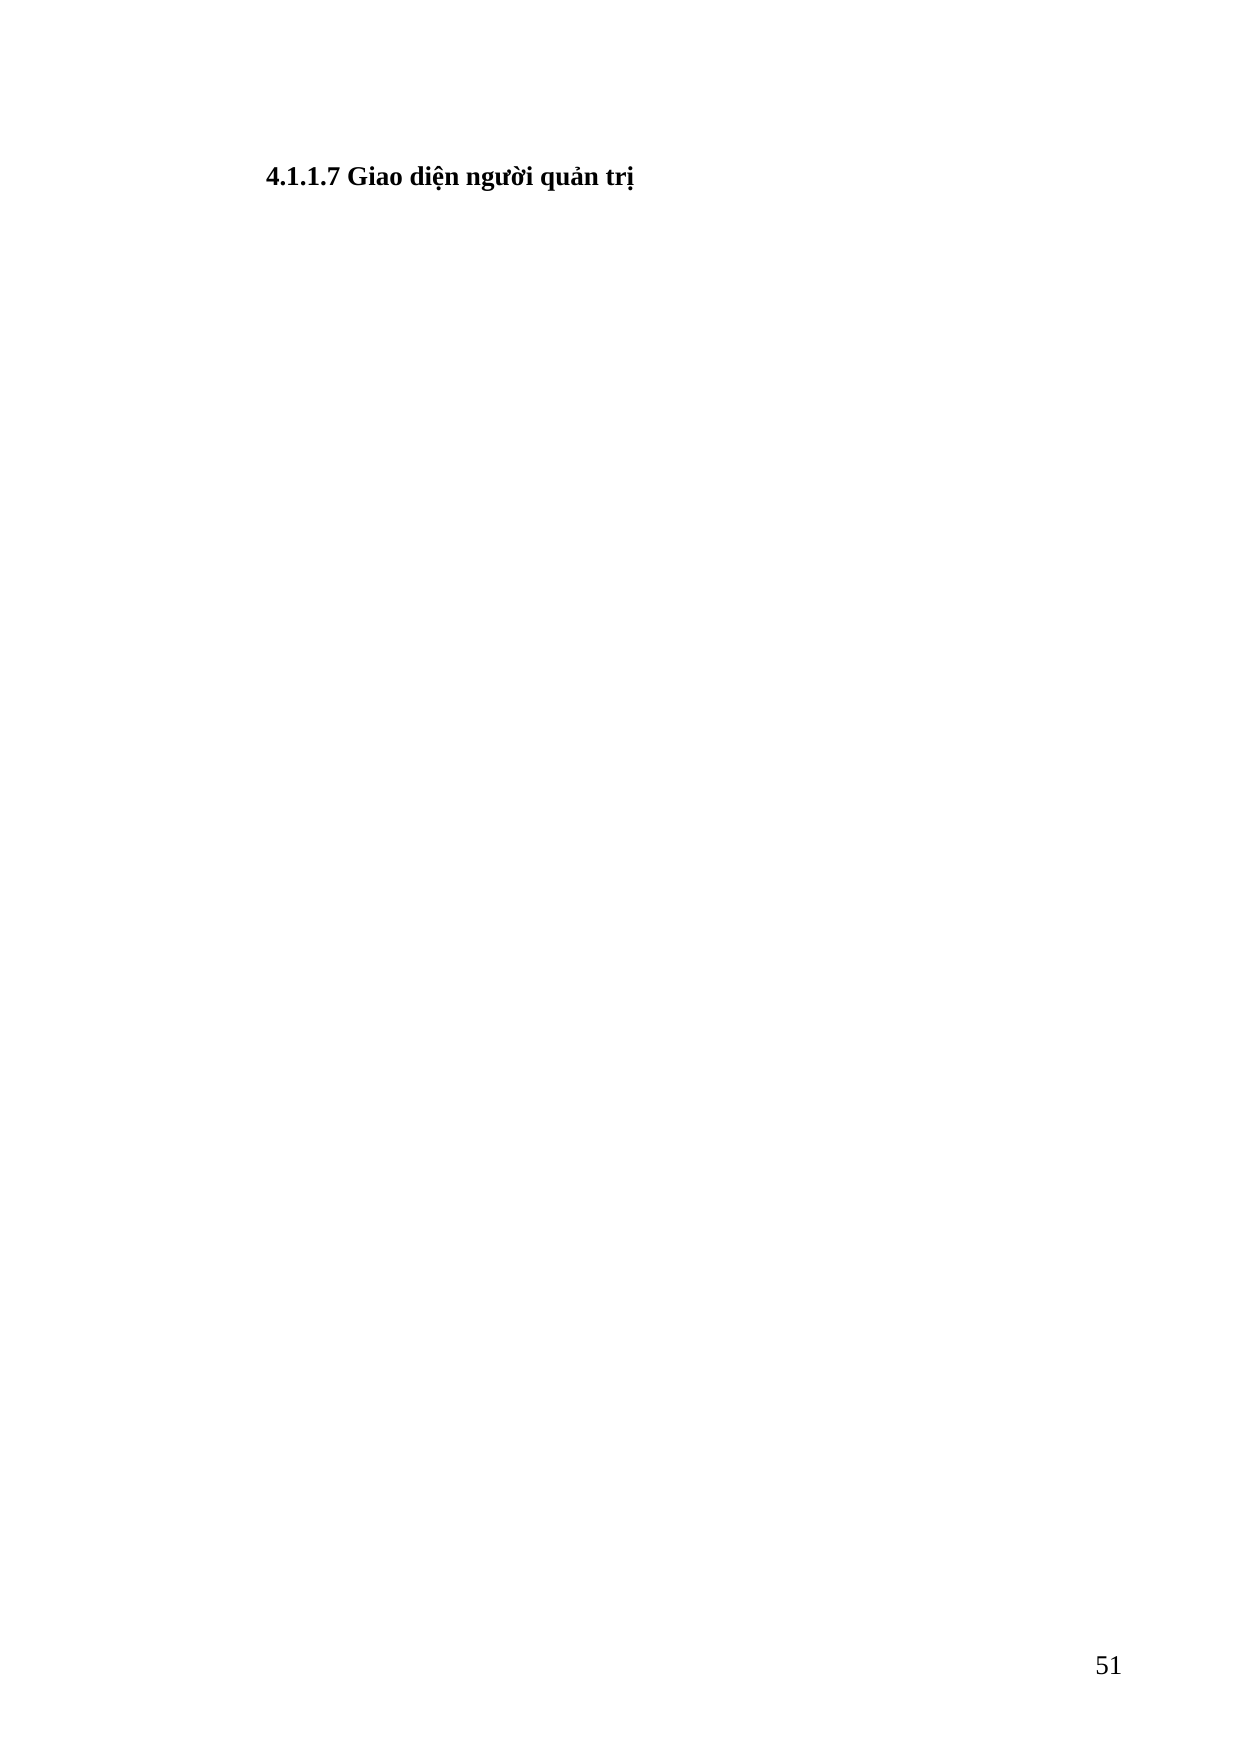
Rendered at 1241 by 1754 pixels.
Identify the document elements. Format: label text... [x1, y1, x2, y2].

text 4.1.1.7 Giao diện người quản trị [207, 160, 1122, 191]
